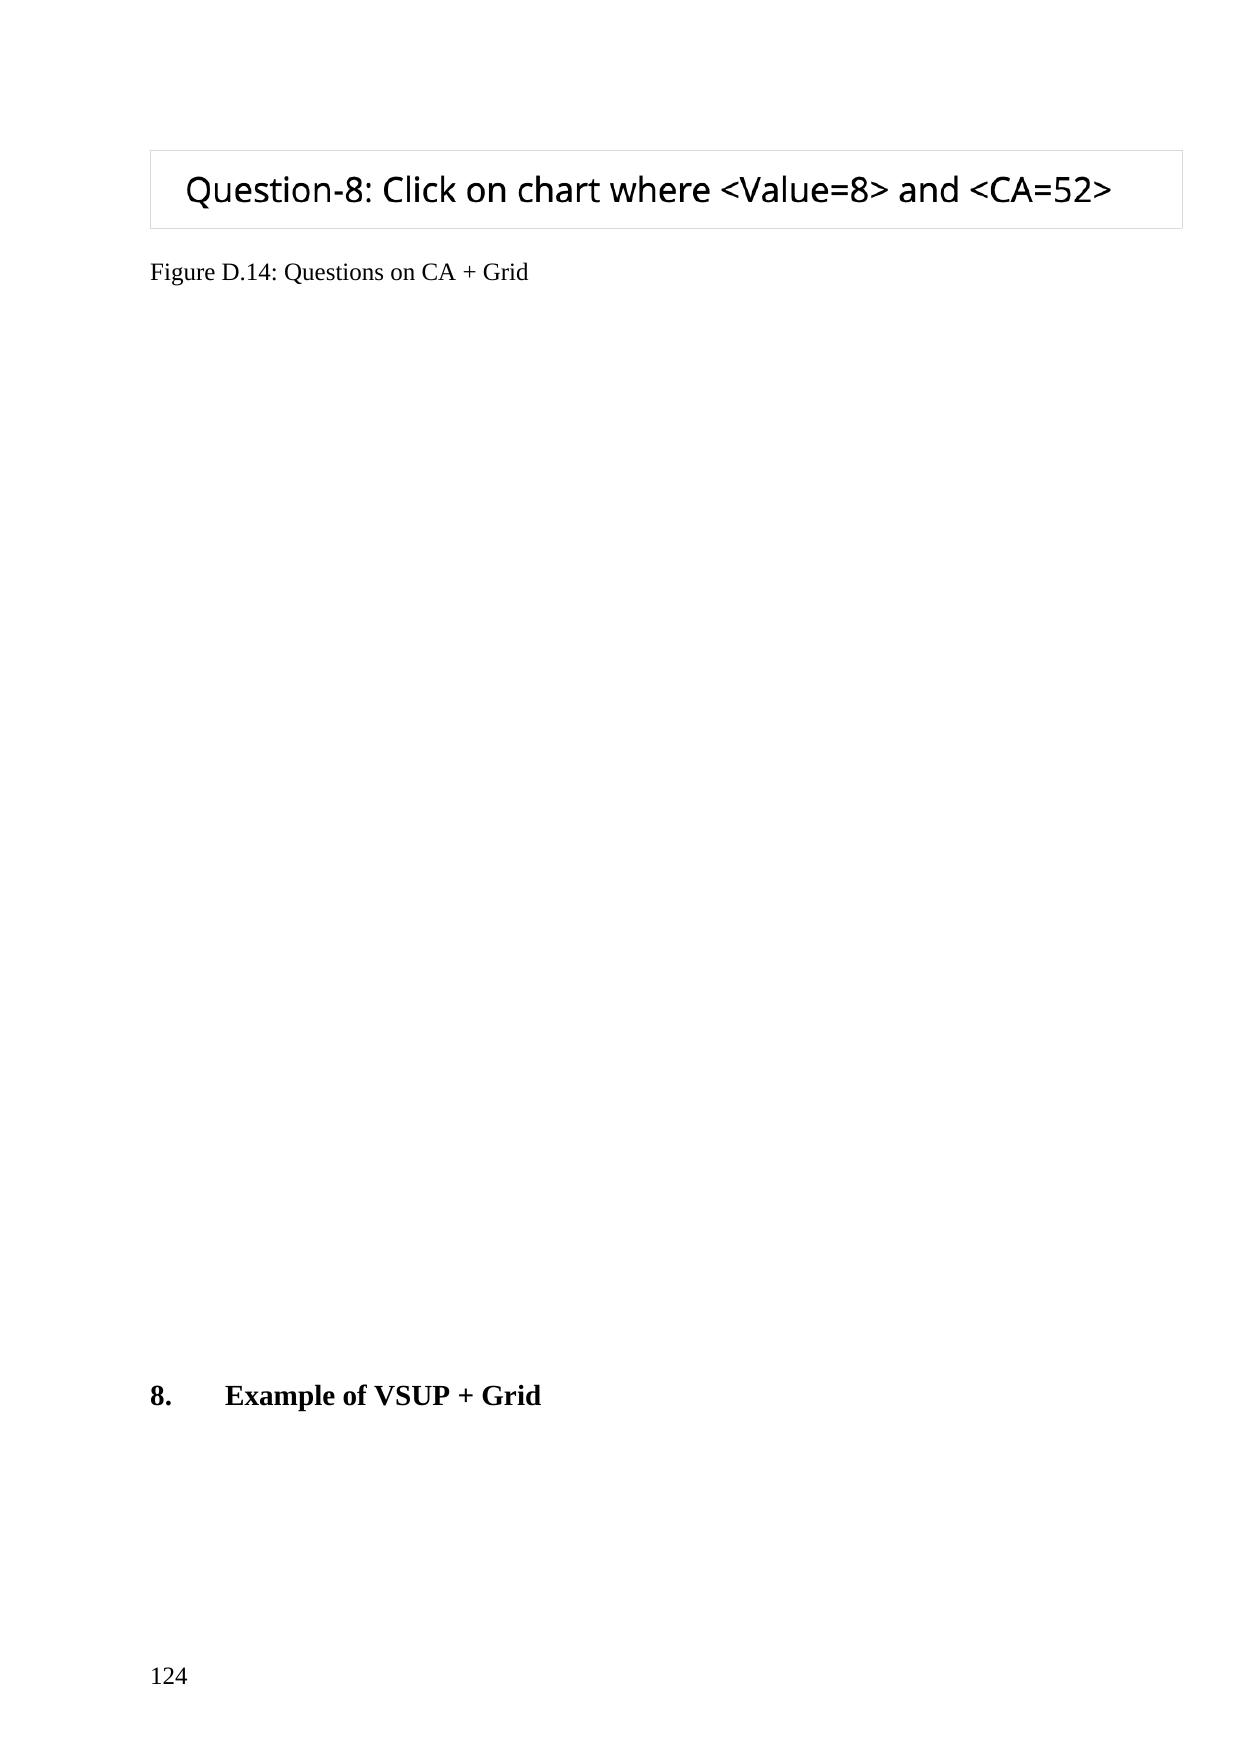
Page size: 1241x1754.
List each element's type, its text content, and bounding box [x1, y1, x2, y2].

text Figure D.14: Questions on CA + Grid [150, 257, 1090, 286]
picture [151, 151, 1182, 228]
text 8. Example of VSUP + Grid [150, 1378, 1090, 1441]
